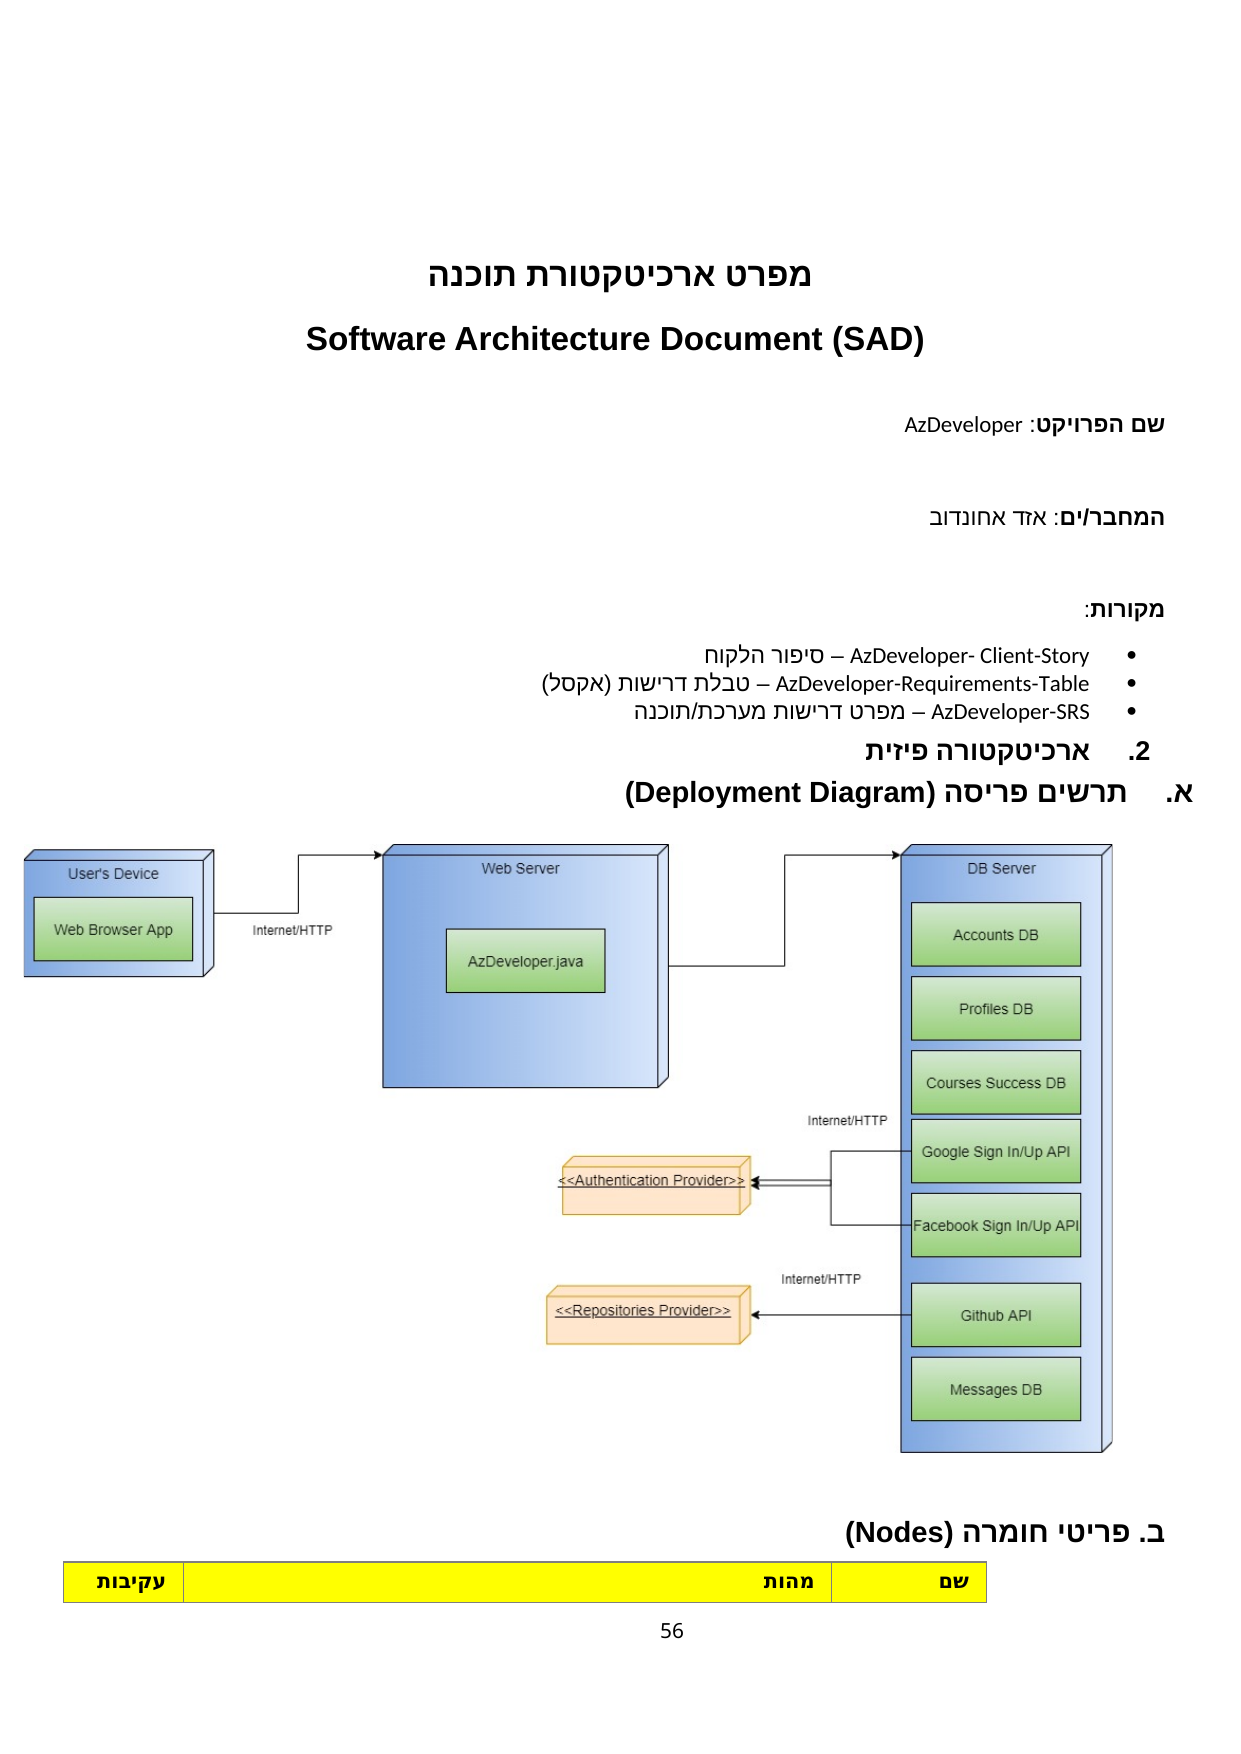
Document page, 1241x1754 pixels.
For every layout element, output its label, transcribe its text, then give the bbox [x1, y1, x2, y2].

text מקורות: [75, 596, 1165, 622]
table_header מהות [184, 1563, 831, 1602]
picture [23, 844, 1113, 1454]
list AzDeveloper- Client-Story – סיפור הלקוח [75, 641, 1128, 669]
table_header שם [832, 1563, 986, 1602]
list AzDeveloper-SRS – מפרט דרישות מערכת/תוכנה [75, 697, 1128, 725]
table_header עקיבות לדרישות [64, 1563, 183, 1602]
title מפרט ארכיטקטורת תוכנה [75, 255, 1165, 294]
subtitle תרשים פריסה (Deployment Diagram) [75, 775, 1165, 809]
title Software Architecture Document (SAD) [75, 319, 1165, 357]
text שם הפרויקט: AzDeveloper [75, 410, 1165, 438]
subtitle ארכיטקטורה פיזית [75, 735, 1128, 766]
subtitle ב. פריטי חומרה (Nodes) [75, 1515, 1165, 1549]
text המחבר/ים: אזד אחונדוב [75, 504, 1165, 530]
list AzDeveloper-Requirements-Table – טבלת דרישות (אקסל) [75, 669, 1128, 697]
